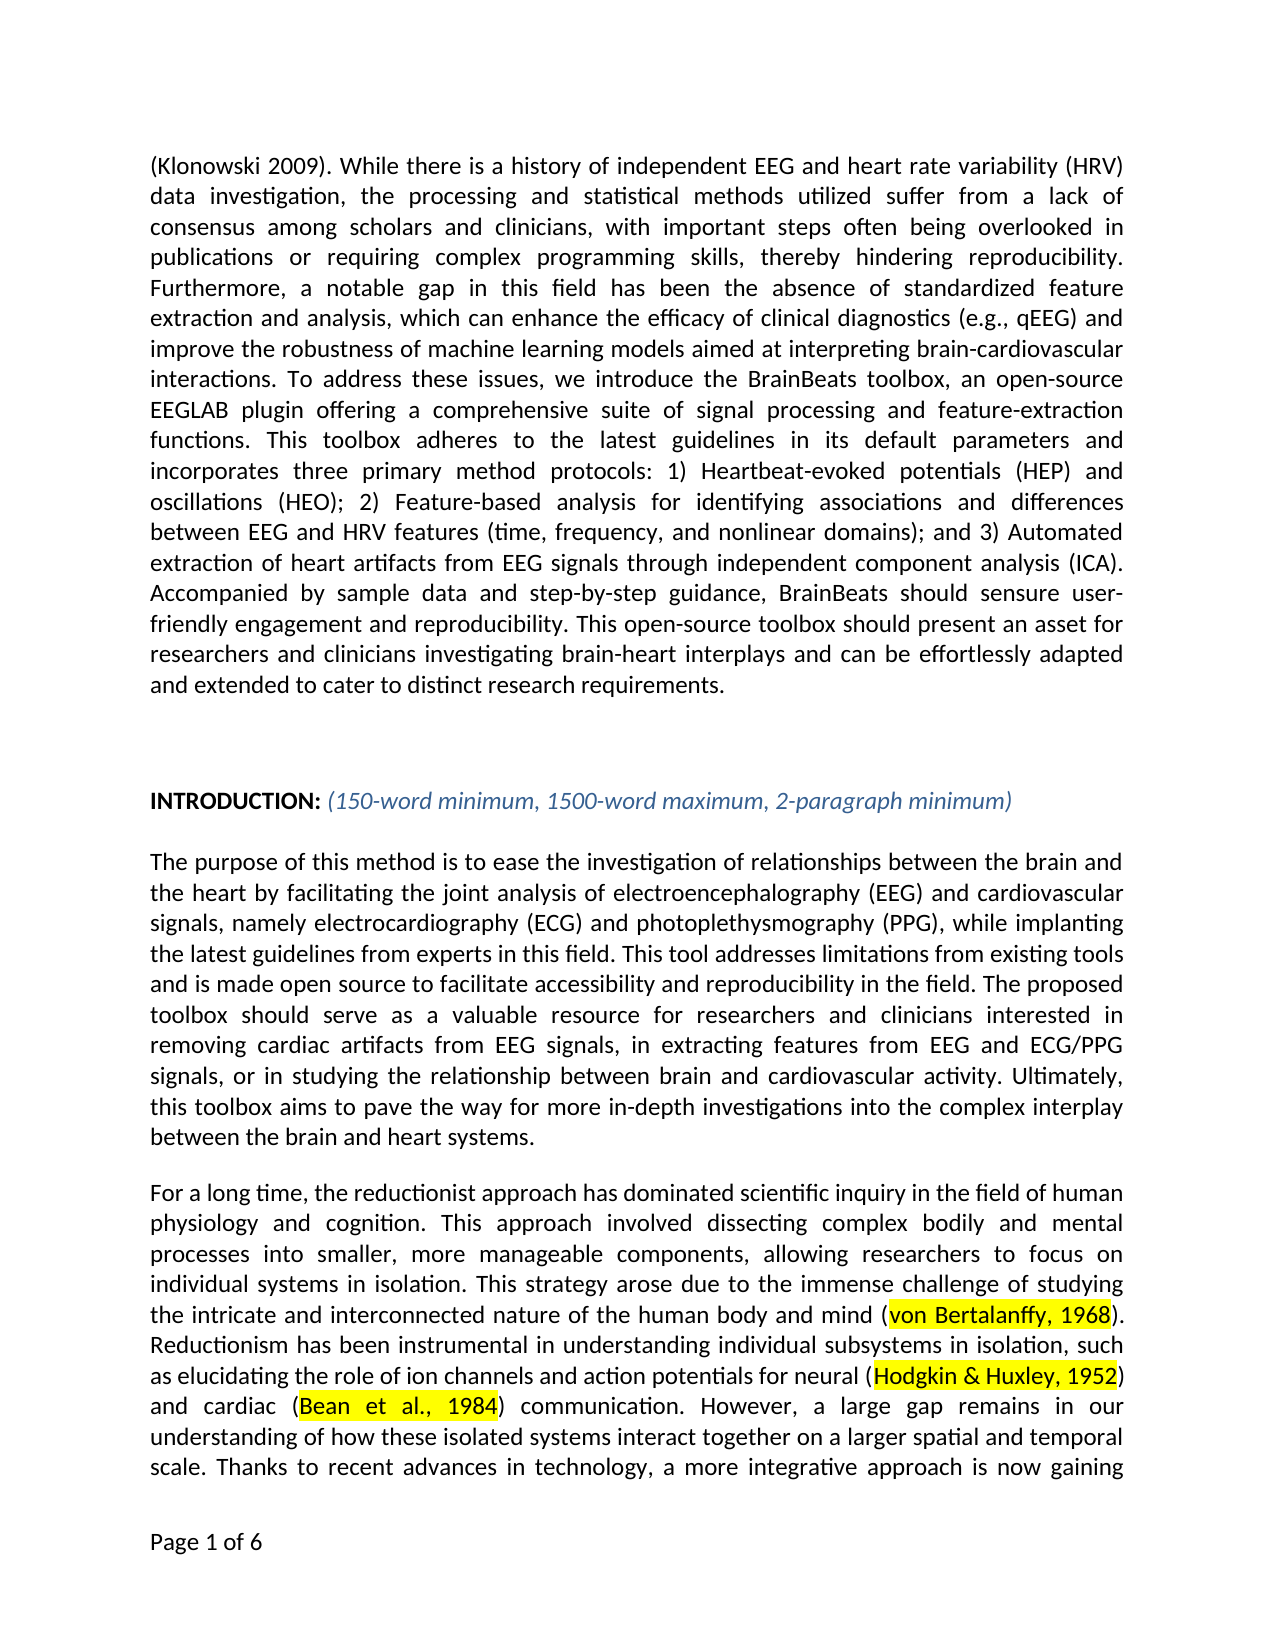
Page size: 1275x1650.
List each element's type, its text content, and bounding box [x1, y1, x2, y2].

text INTRODUCTION: (150-word minimum, 1500-word maximum, 2-paragraph minimum) [150, 785, 1125, 816]
text The purpose of this method is to ease the investigation of relationships between the brain and the heart by facilitating the joint analysis of electroencephalography (EEG) and cardiovascular signals, namely electrocardiography (ECG) and photoplethysmography (PPG), while implanting latest guidelines from experts in this field. This tool addresses limitations from existing tools and is made open source to facilitate accessibility and reproducibility in the field. The proposed toolbox should serve as a valuable resource for researchers and clinicians interested in removing cardiac artifacts from EEG signals, in extracting features from EEG and ECG/PPG signals, or in studying the relationship between brain and cardiovascular activity. Ultimately, this toolbox aims to pave the way for more in-depth investigations into the complex interplay between the brain and heart systems. [150, 846, 1125, 1152]
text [150, 150, 1125, 699]
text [150, 1177, 1125, 1482]
